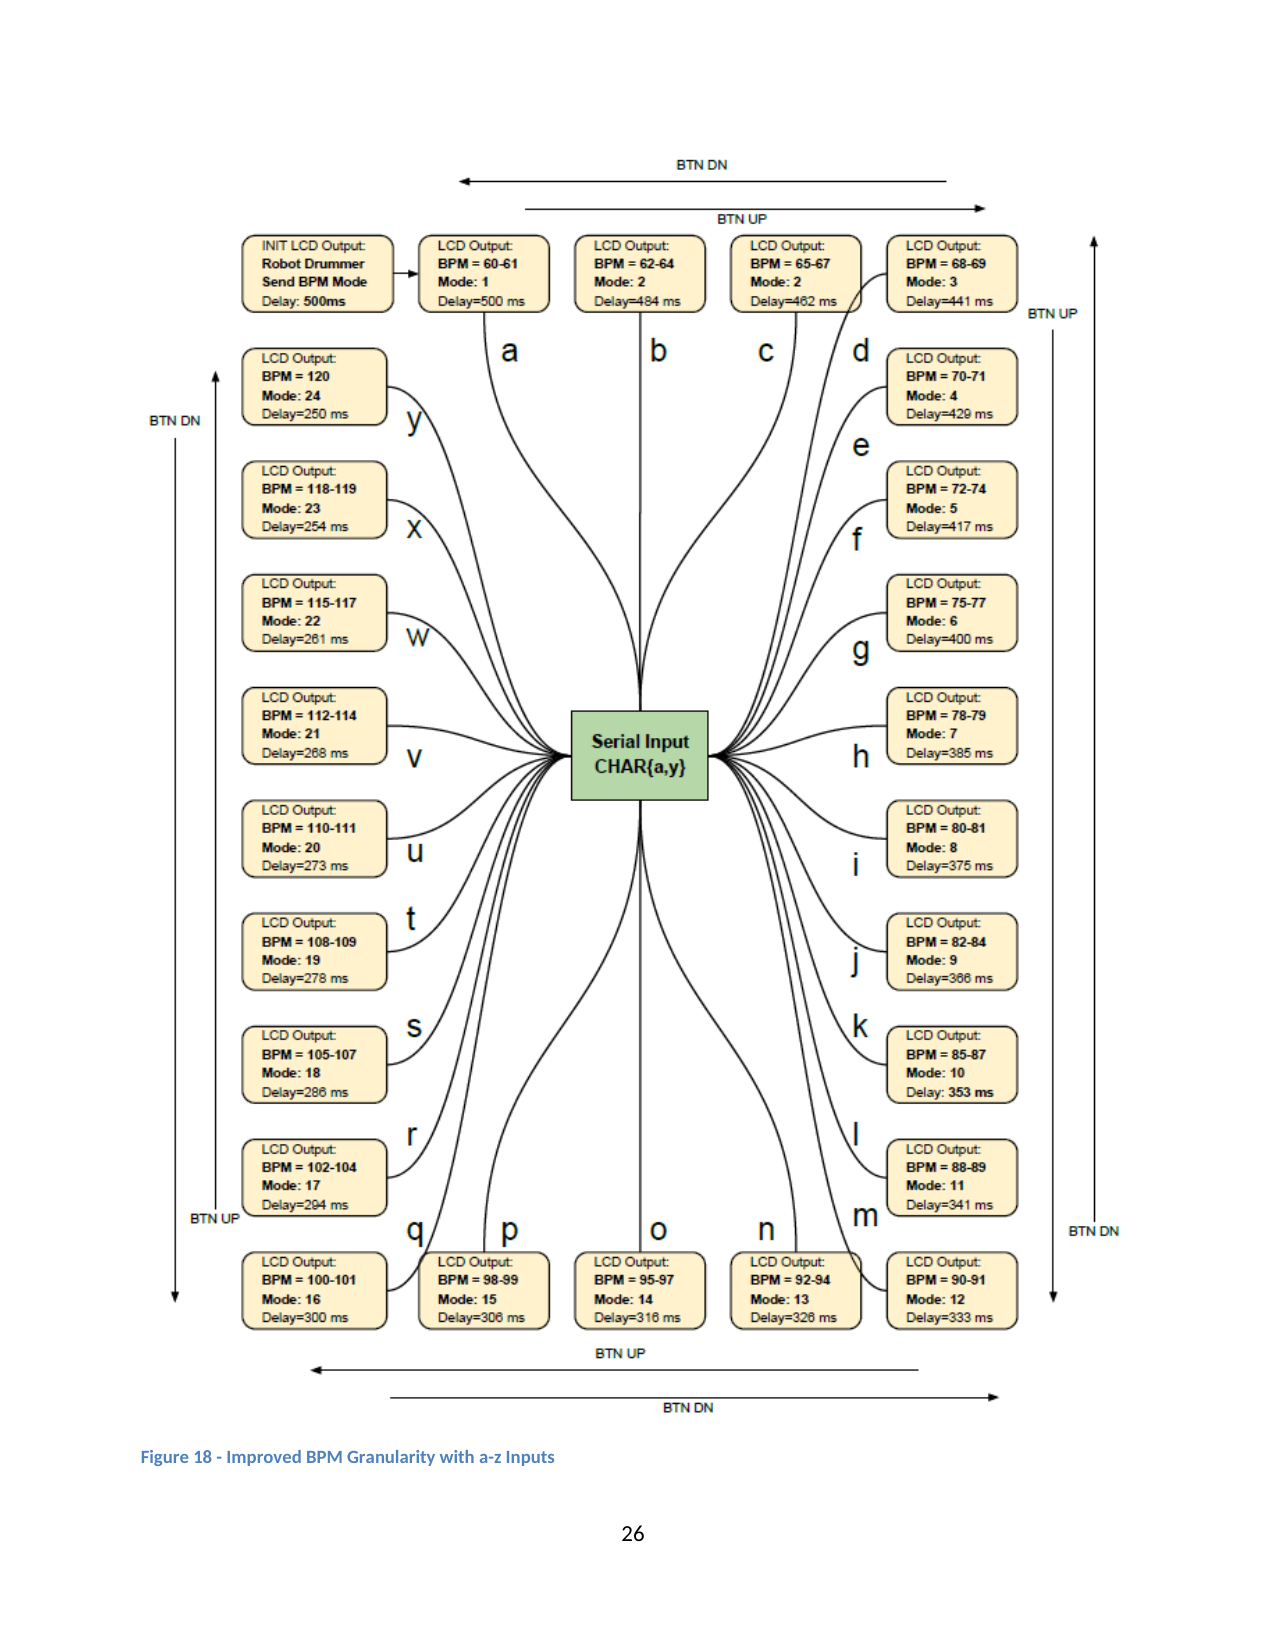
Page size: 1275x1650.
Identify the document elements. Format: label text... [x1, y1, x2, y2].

picture [140, 150, 1125, 1421]
text Figure 18 - Improved BPM Granularity with a-z Inputs [141, 1445, 1125, 1468]
